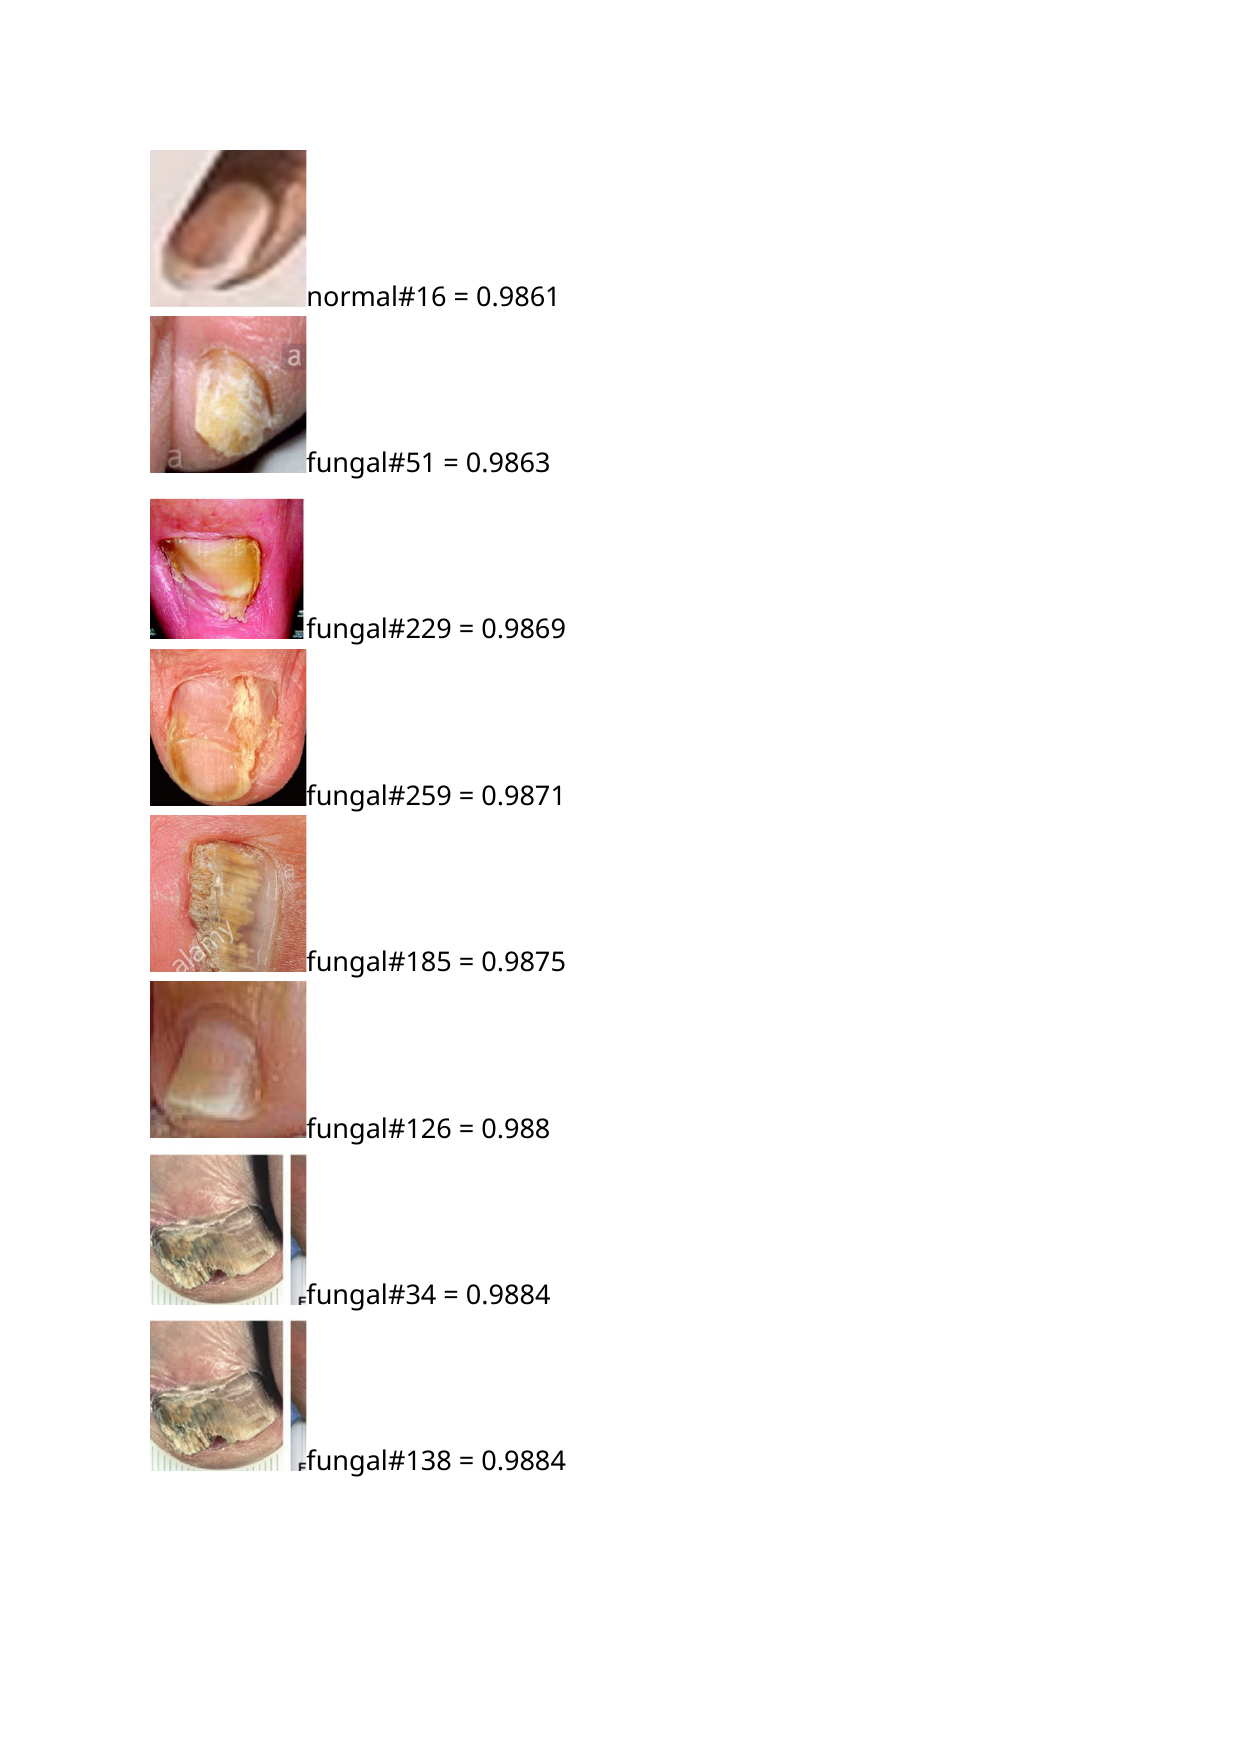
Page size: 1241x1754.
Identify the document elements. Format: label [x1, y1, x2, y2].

picture [150, 815, 307, 972]
picture [150, 1148, 307, 1305]
picture [150, 1314, 307, 1471]
picture [150, 981, 307, 1138]
text [150, 150, 1090, 1479]
picture [150, 649, 307, 806]
picture [150, 316, 307, 473]
picture [150, 150, 307, 307]
picture [150, 482, 307, 639]
